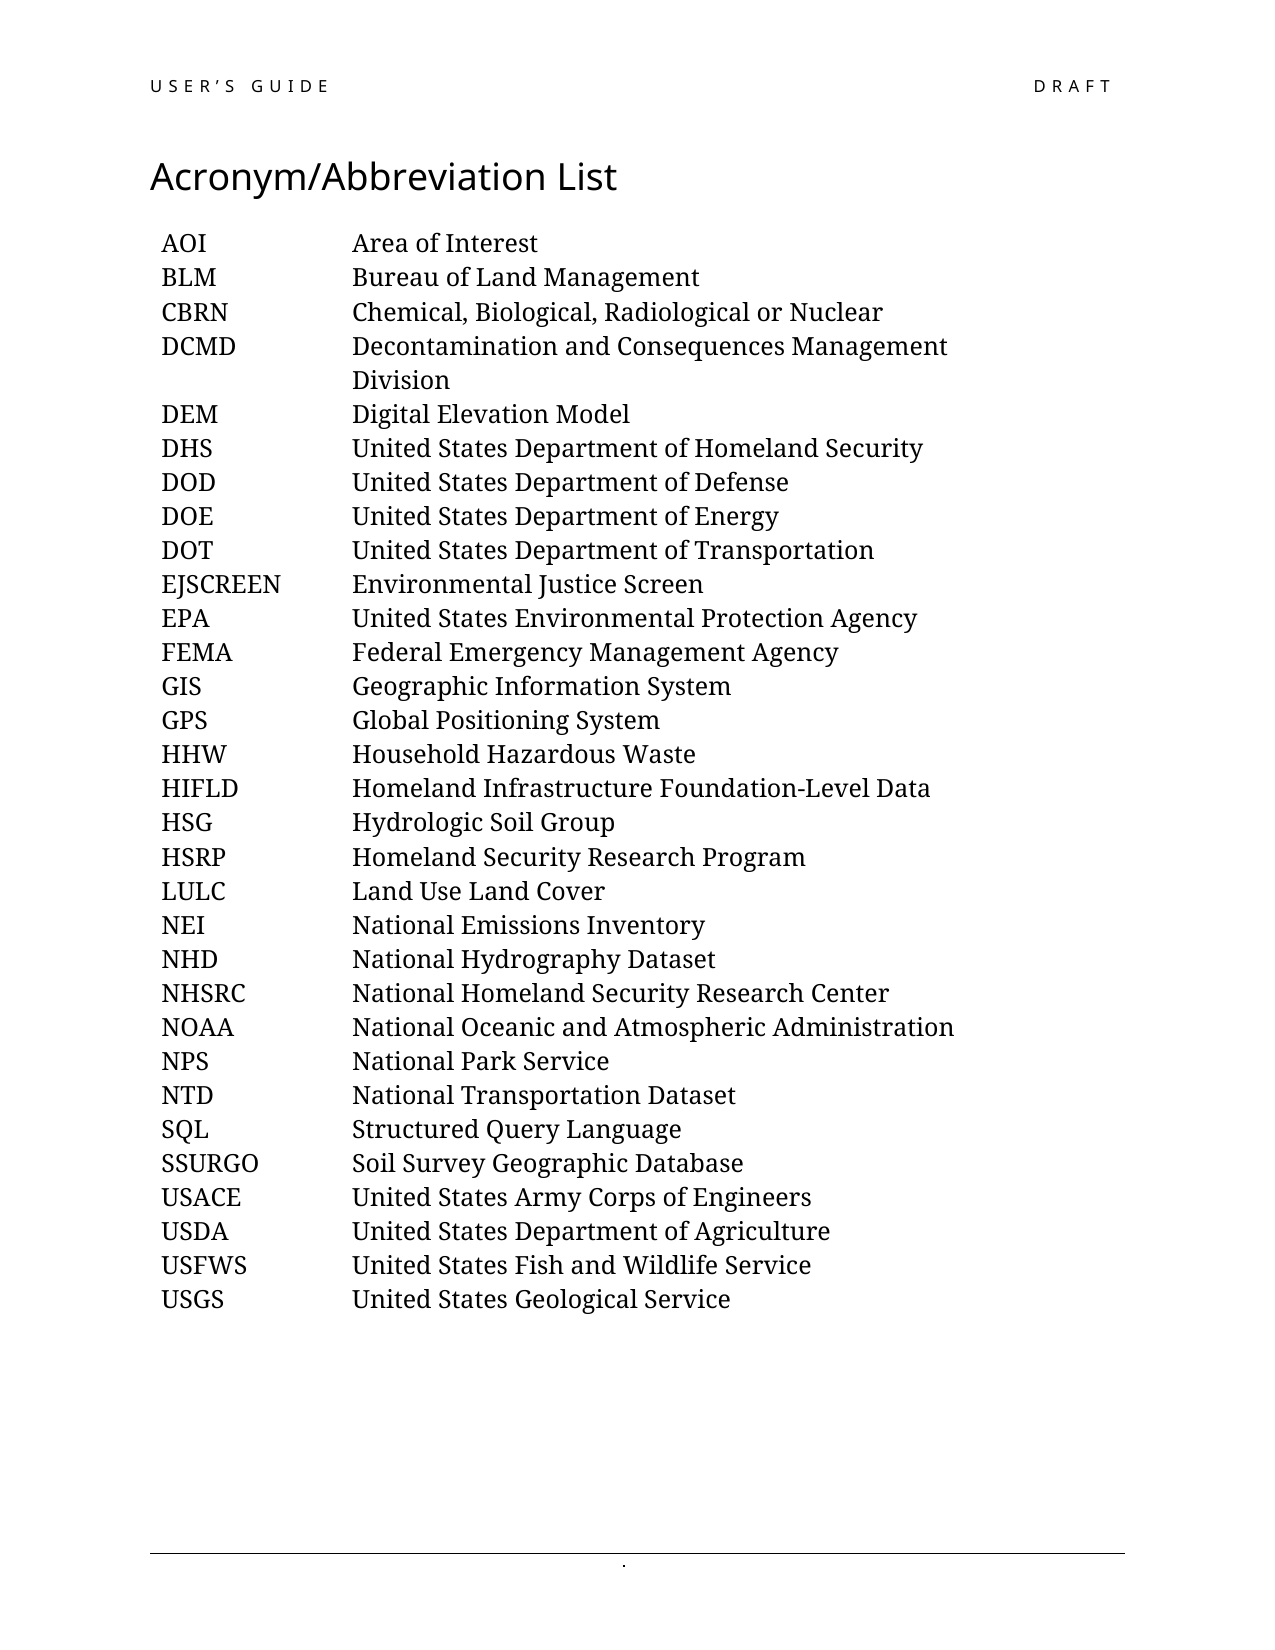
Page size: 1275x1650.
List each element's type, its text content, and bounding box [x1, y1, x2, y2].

table_cell National Emissions Inventory [341, 907, 1008, 941]
table_cell GPS [150, 703, 341, 737]
table_cell United States Department of Agriculture [341, 1214, 1008, 1248]
table_cell HSG [150, 805, 341, 839]
table_cell National Transportation Dataset [341, 1078, 1008, 1112]
table_cell Global Positioning System [341, 703, 1008, 737]
table_cell Decontamination and Consequences Management Division [341, 328, 1008, 396]
table_cell DCMD [150, 328, 341, 396]
table_cell CBRN [150, 294, 341, 328]
table_cell United States Department of Energy [341, 499, 1008, 533]
table_cell Soil Survey Geographic Database [341, 1146, 1008, 1180]
table_cell United States Environmental Protection Agency [341, 601, 1008, 635]
table_cell DHS [150, 430, 341, 464]
table_cell United States Department of Defense [341, 465, 1008, 498]
table_cell National Oceanic and Atmospheric Administration [341, 1010, 1008, 1043]
table_cell DOT [150, 533, 341, 567]
table_header AOI [150, 226, 341, 260]
table_cell Homeland Infrastructure Foundation-Level Data [341, 771, 1008, 805]
table_cell Federal Emergency Management Agency [341, 635, 1008, 669]
table_cell LULC [150, 873, 341, 907]
table_cell Land Use Land Cover [341, 873, 1008, 907]
table_cell Geographic Information System [341, 669, 1008, 703]
table_cell National Park Service [341, 1044, 1008, 1078]
table_cell Bureau of Land Management [341, 260, 1008, 294]
table_cell EPA [150, 601, 341, 635]
table_cell Chemical, Biological, Radiological or Nuclear [341, 294, 1008, 328]
table_cell United States Geological Service [341, 1282, 1008, 1316]
table_cell DOE [150, 499, 341, 533]
table_cell United States Department of Homeland Security [341, 430, 1008, 464]
table_cell DEM [150, 396, 341, 430]
table_cell Structured Query Language [341, 1112, 1008, 1146]
table_cell FEMA [150, 635, 341, 669]
table_cell National Hydrography Dataset [341, 941, 1008, 975]
table_cell NHSRC [150, 975, 341, 1009]
table_cell HSRP [150, 839, 341, 873]
table_cell GIS [150, 669, 341, 703]
table_cell HHW [150, 737, 341, 771]
table_cell HIFLD [150, 771, 341, 805]
text Acronym/Abbreviation List [150, 150, 1125, 201]
table_cell EJSCREEN [150, 567, 341, 601]
table_cell BLM [150, 260, 341, 294]
table_cell NEI [150, 907, 341, 941]
table_cell USDA [150, 1214, 341, 1248]
table_cell United States Fish and Wildlife Service [341, 1248, 1008, 1282]
table_cell NOAA [150, 1010, 341, 1043]
table_cell NPS [150, 1044, 341, 1078]
table_cell DOD [150, 465, 341, 498]
table_cell Environmental Justice Screen [341, 567, 1008, 601]
table_cell NTD [150, 1078, 341, 1112]
table_cell USACE [150, 1180, 341, 1214]
table_cell NHD [150, 941, 341, 975]
table_cell National Homeland Security Research Center [341, 975, 1008, 1009]
table_cell Homeland Security Research Program [341, 839, 1008, 873]
table_cell Digital Elevation Model [341, 396, 1008, 430]
table_cell United States Department of Transportation [341, 533, 1008, 567]
table_header Area of Interest [341, 226, 1008, 260]
table_cell SSURGO [150, 1146, 341, 1180]
table_cell United States Army Corps of Engineers [341, 1180, 1008, 1214]
table_cell USFWS [150, 1248, 341, 1282]
table_cell SQL [150, 1112, 341, 1146]
table_cell Hydrologic Soil Group [341, 805, 1008, 839]
table_cell USGS [150, 1282, 341, 1316]
table_cell Household Hazardous Waste [341, 737, 1008, 771]
